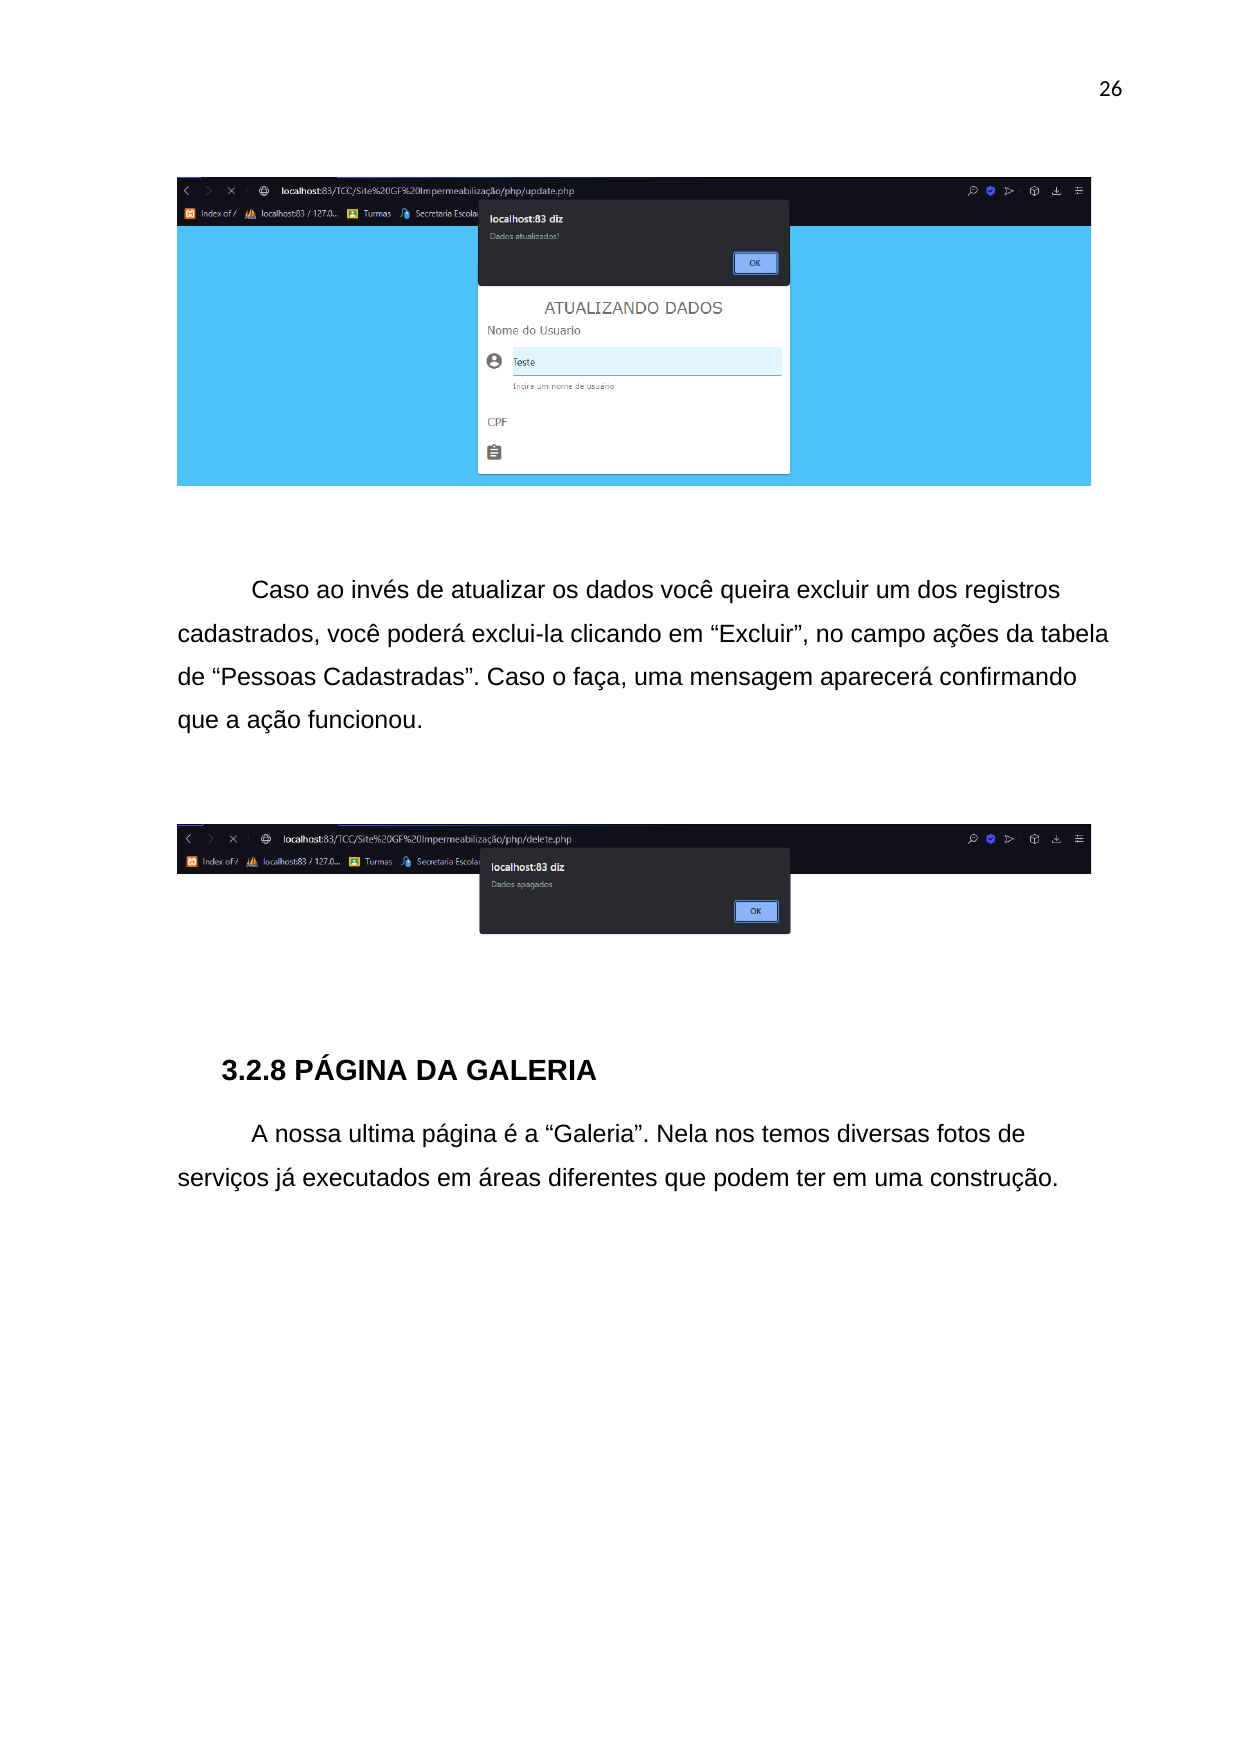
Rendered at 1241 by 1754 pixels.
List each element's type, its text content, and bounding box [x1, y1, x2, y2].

picture [177, 824, 1092, 962]
text Caso ao invés de atualizar os dados você queira excluir um dos registros cadastrados, você poderá exclui-la clicando em “Excluir”, no campo ações da tabela de “Pessoas Cadastradas”. Caso o faça, uma mensagem aparecerá confirmando que a ação funcionou. [177, 576, 1122, 734]
text A nossa ultima página é a “Galeria”. Nela nos temos diversas fotos de serviços já executados em áreas diferentes que podem ter em uma construção. [177, 1119, 1122, 1191]
text 3.2.8 PÁGINA DA GALERIA [221, 1052, 1122, 1086]
picture [177, 177, 1092, 486]
